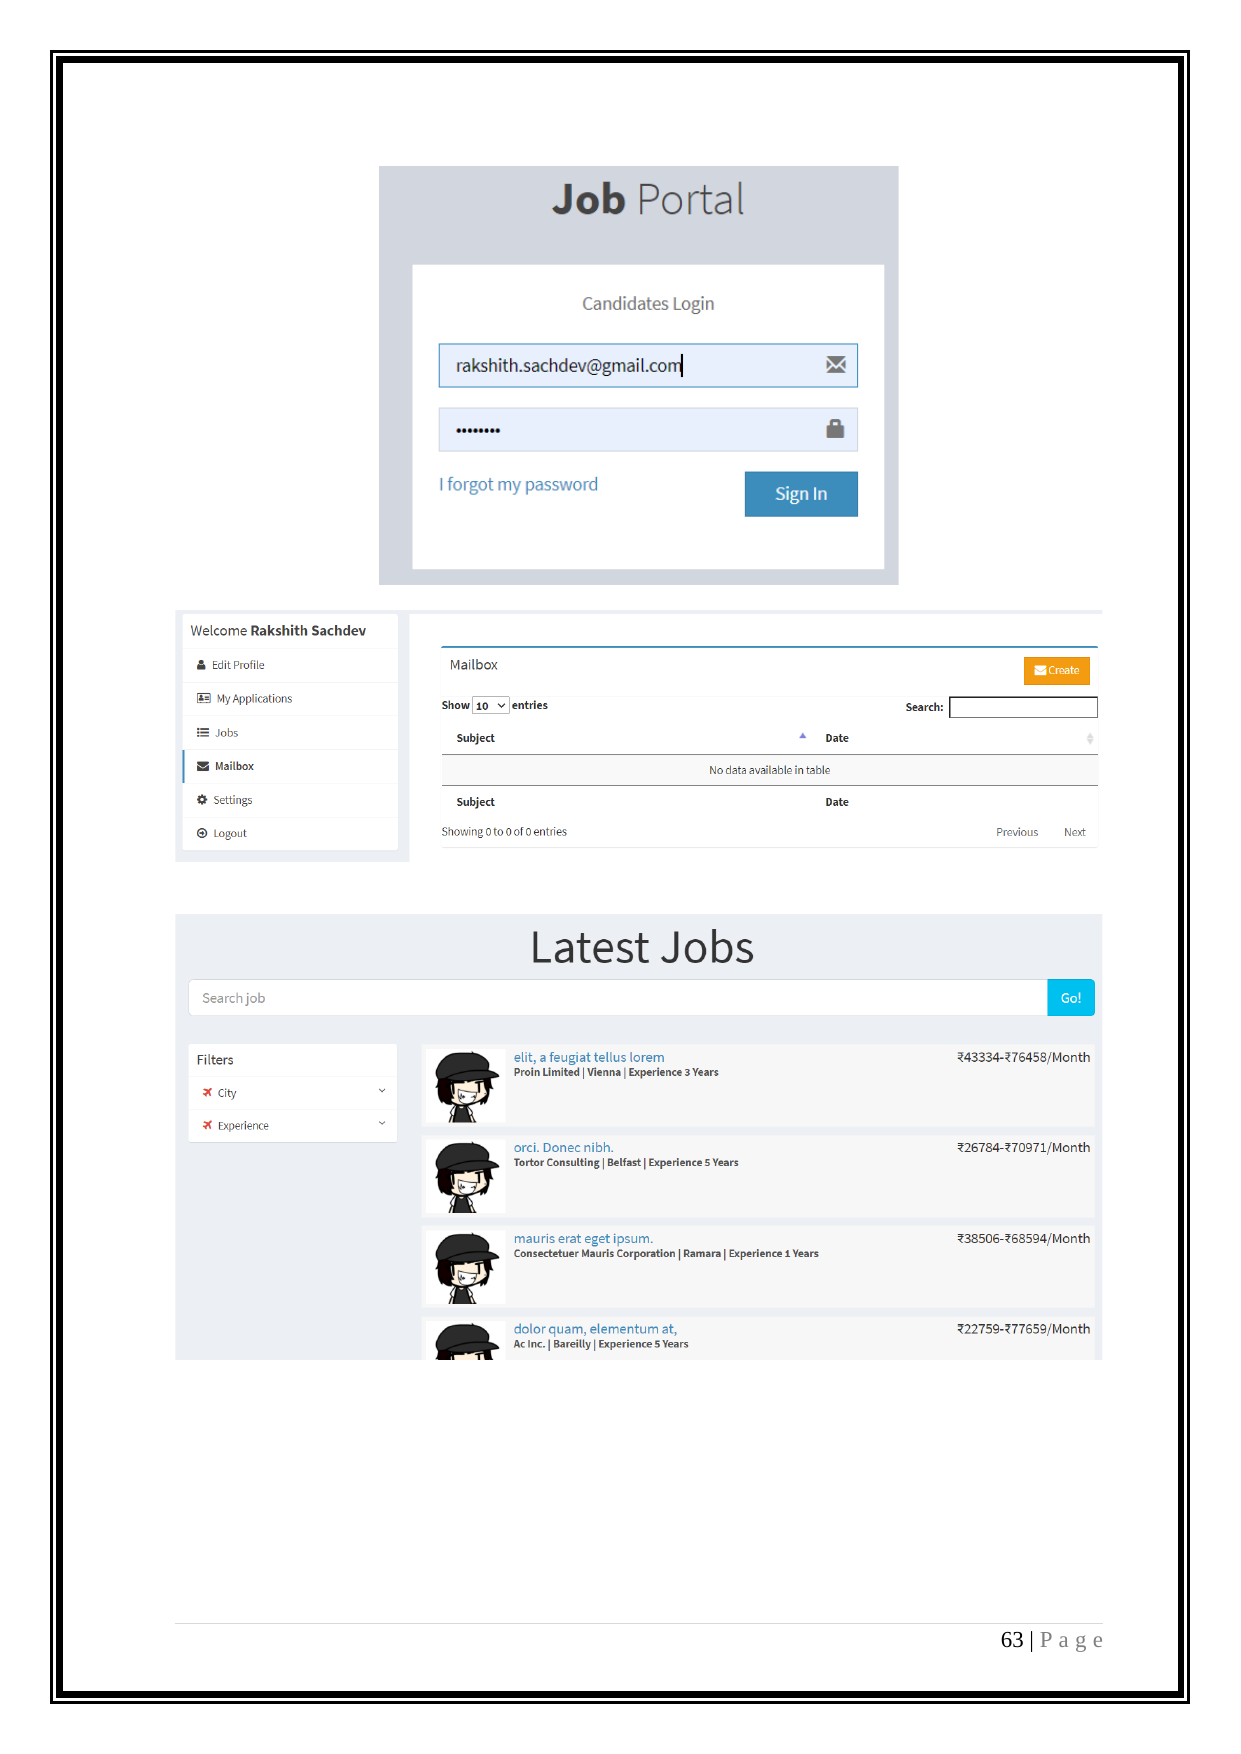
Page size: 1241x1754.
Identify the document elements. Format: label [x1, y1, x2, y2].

picture [379, 166, 899, 585]
picture [175, 914, 1103, 1360]
picture [175, 610, 1103, 862]
